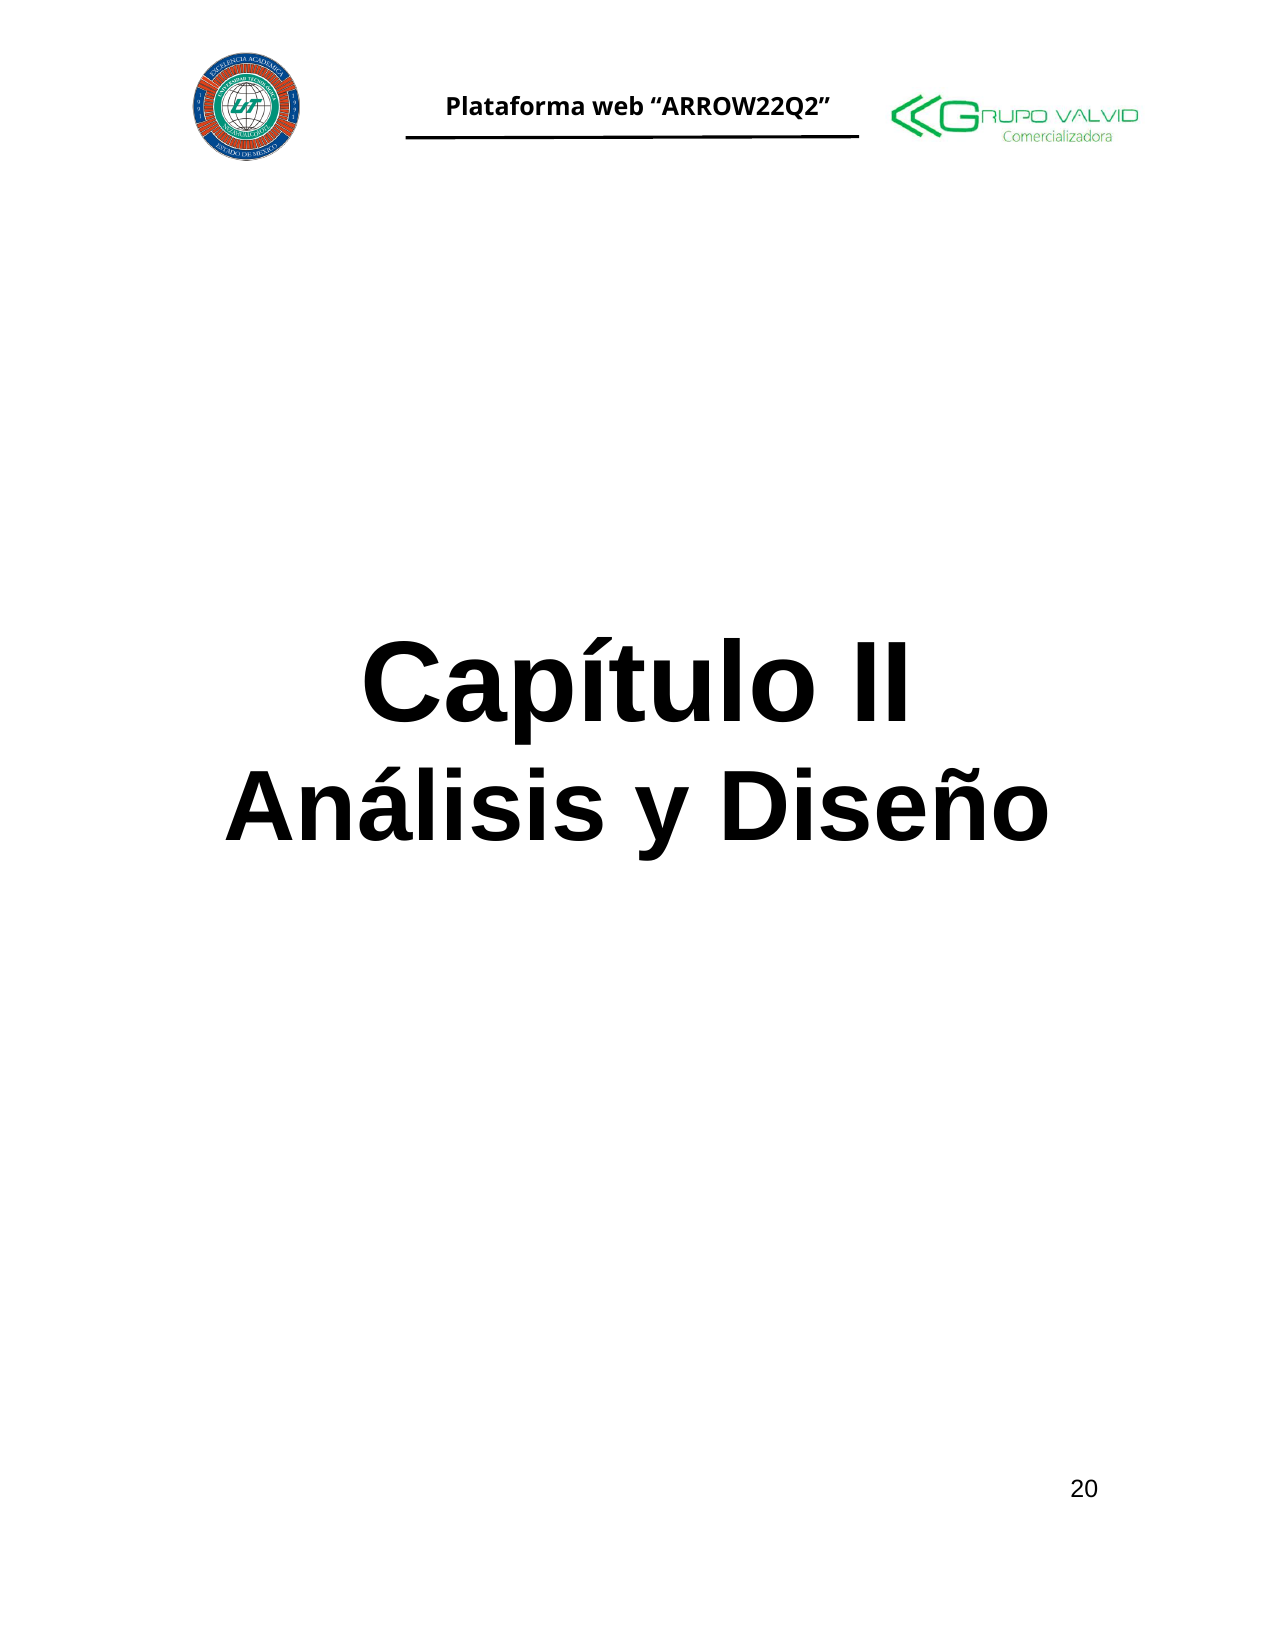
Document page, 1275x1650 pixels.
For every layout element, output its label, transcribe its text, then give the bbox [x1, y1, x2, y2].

picture [885, 87, 1146, 148]
title Capítulo II Análisis y Diseño [177, 614, 1098, 861]
picture [191, 52, 301, 162]
